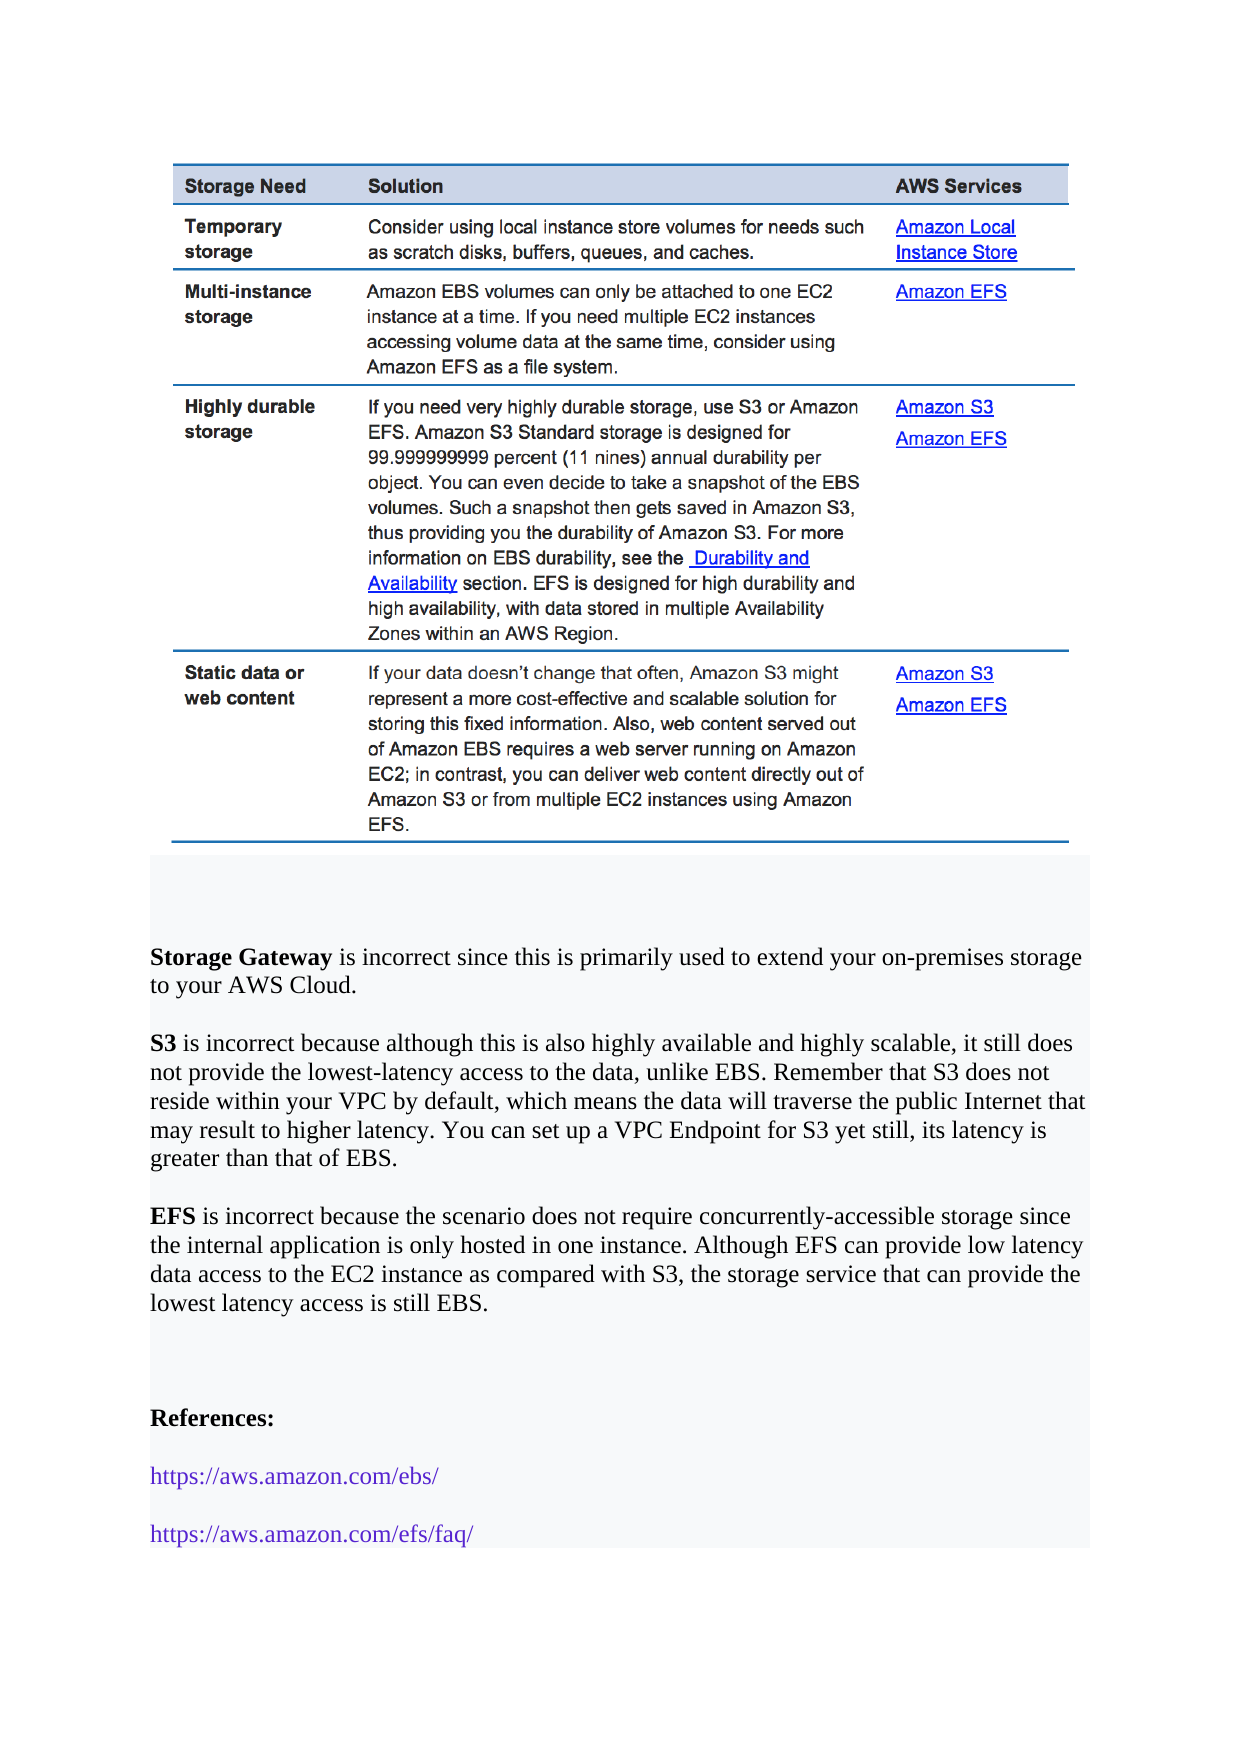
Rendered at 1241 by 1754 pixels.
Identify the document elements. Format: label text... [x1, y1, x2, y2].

text Storage Gateway is incorrect since this is primarily used to extend your on-premises storage to your AWS Cloud. [150, 942, 1090, 999]
text S3 is incorrect because although this is also highly available and highly scalable, it still does not provide the lowest-latency access to the data, unlike EBS. Remember that S3 does not reside within your VPC by default, which means the data will traverse the public Internet that may result to higher latency. You can set up a VPC Endpoint for S3 yet still, its latency is greater than that of EBS. [150, 1028, 1090, 1172]
text https://aws.amazon.com/efs/faq/ [150, 1519, 1090, 1548]
text https://aws.amazon.com/ebs/ [150, 1461, 1090, 1490]
picture [150, 150, 1091, 855]
text References: [150, 1403, 1090, 1432]
text EFS is incorrect because the scenario does not require concurrently-accessible storage since the internal application is only hosted in one instance. Although EFS can provide low latency data access to the EC2 instance as compared with S3, the storage service that can provide the lowest latency access is still EBS. [150, 1201, 1090, 1316]
